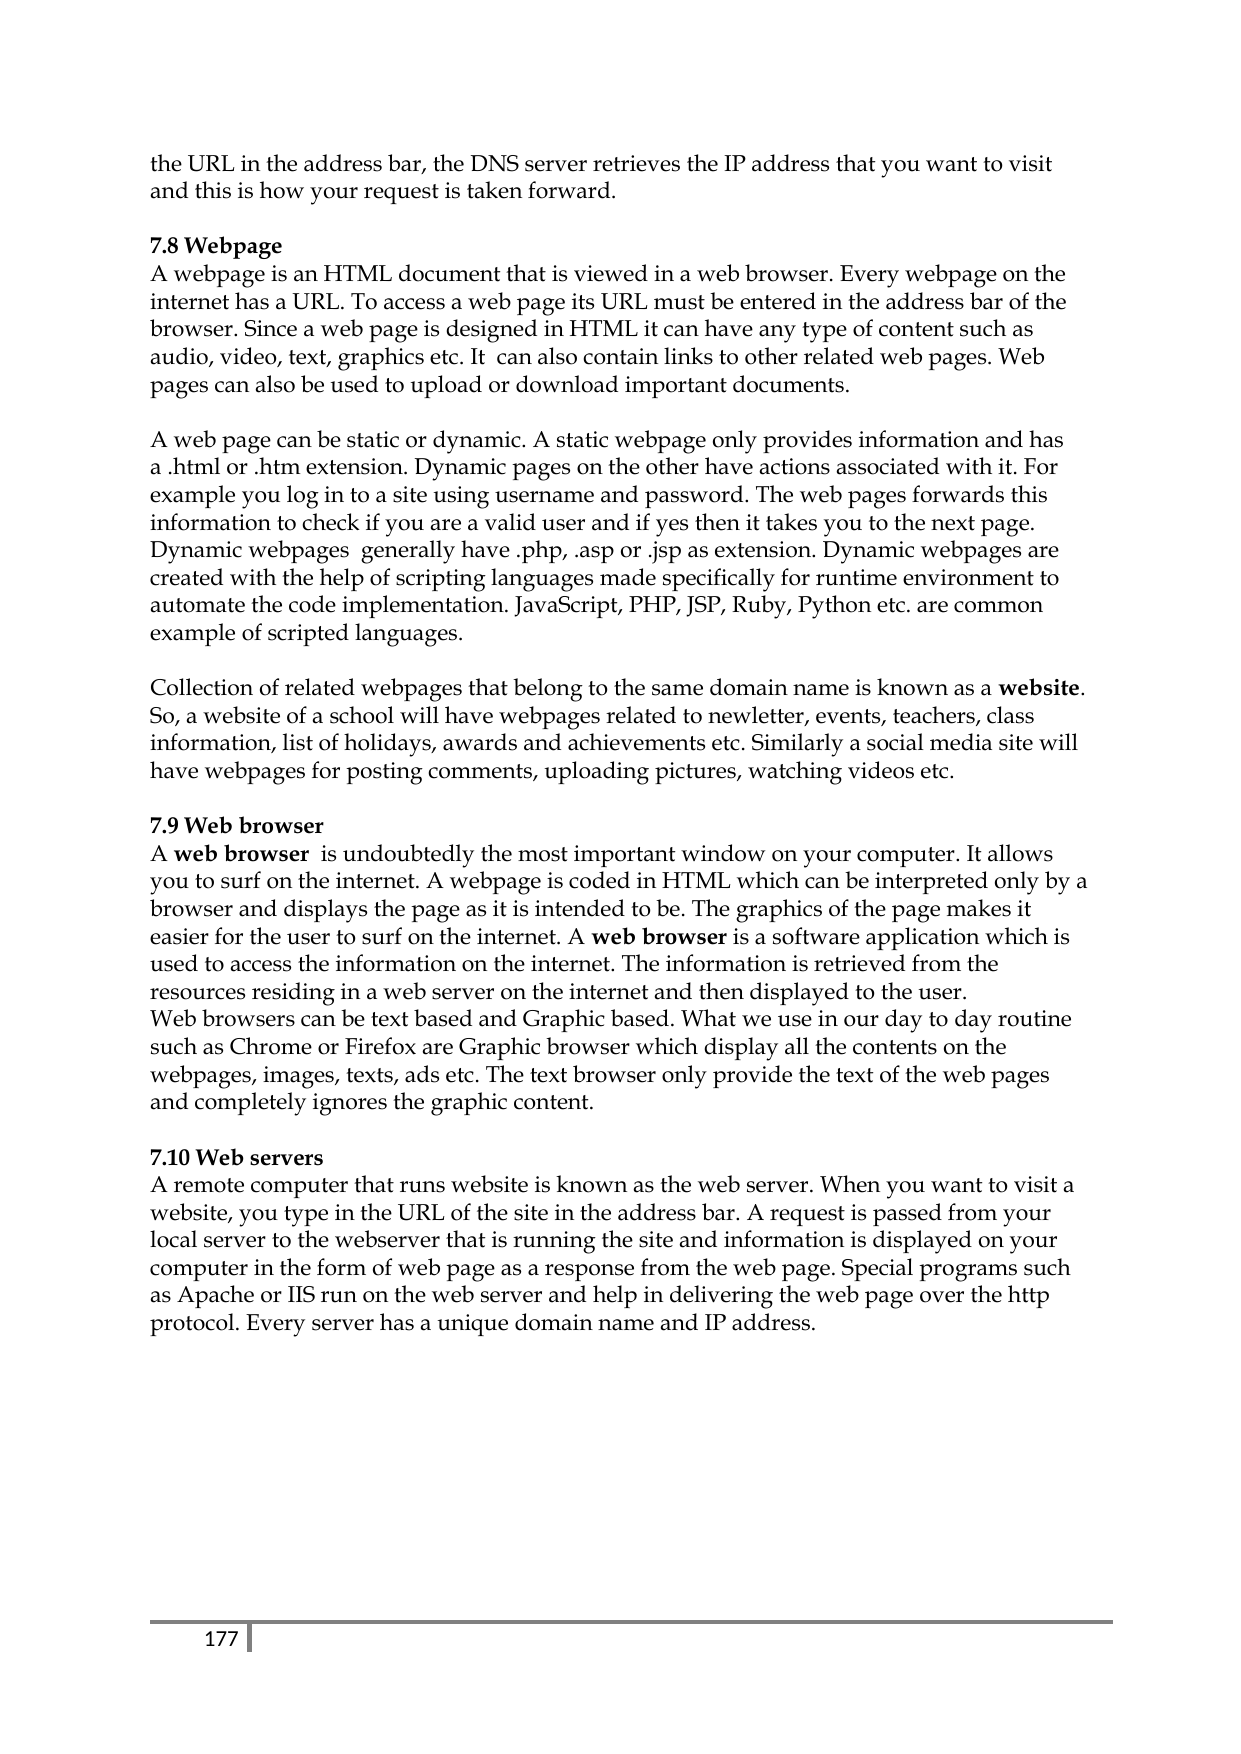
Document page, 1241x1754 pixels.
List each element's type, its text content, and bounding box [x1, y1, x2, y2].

text A webpage is an HTML document that is viewed in a web browser. Every webpage on the internet has a URL. To access a web page its URL must be entered in the address bar of the browser. Since a web page is designed in HTML it can have any type of content such as audio, video, text, graphics etc. It can also contain links to other related web pages. Web pages can also be used to upload or download important documents. [150, 260, 1090, 398]
text A web page can be static or dynamic. A static webpage only provides information and has a .html or .htm extension. Dynamic pages on the other have actions associated with it. For example you log in to a site using username and password. The web pages forwards this information to check if you are a valid user and if yes then it takes you to the next page. Dynamic webpages generally have .php, .asp or .jsp as extension. Dynamic webpages are created with the help of scripting languages made specifically for runtime environment to automate the code implementation. JavaScript, PHP, JSP, Ruby, Python etc. are common example of scripted languages. [150, 426, 1090, 647]
text A web browser is undoubtedly the most important window on your computer. It allows you to surf on the internet. A webpage is coded in HTML which can be interpreted only by a browser and displays the page as it is intended to be. The graphics of the page makes it easier for the user to surf on the internet. A web browser is a software application which is used to access the information on the internet. The information is retrieved from the resources residing in a web server on the internet and then displayed to the user. [150, 840, 1090, 1006]
text 7.10 Web servers [150, 1144, 1090, 1171]
text 7.8 Webpage [150, 233, 1090, 260]
text 7.9 Web browser [150, 812, 1090, 840]
text Collection of related webpages that belong to the same domain name is known as a website. So, a website of a school will have webpages related to newletter, events, teachers, class information, list of holidays, awards and achievements etc. Similarly a social media site will have webpages for posting comments, uploading pictures, watching videos etc. [150, 674, 1090, 785]
text Web browsers can be text based and Graphic based. What we use in our day to day routine such as Chrome or Firefox are Graphic browser which display all the contents on the webpages, images, texts, ads etc. The text browser only provide the text of the web pages and completely ignores the graphic content. [150, 1006, 1090, 1116]
text A remote computer that runs website is known as the web server. When you want to visit a website, you type in the URL of the site in the address bar. A request is passed from your local server to the webserver that is running the site and information is displayed on your computer in the form of web page as a response from the web page. Special programs such as Apache or IIS run on the web server and help in delivering the web page over the http protocol. Every server has a unique domain name and IP address. [150, 1171, 1090, 1337]
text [150, 150, 1090, 205]
